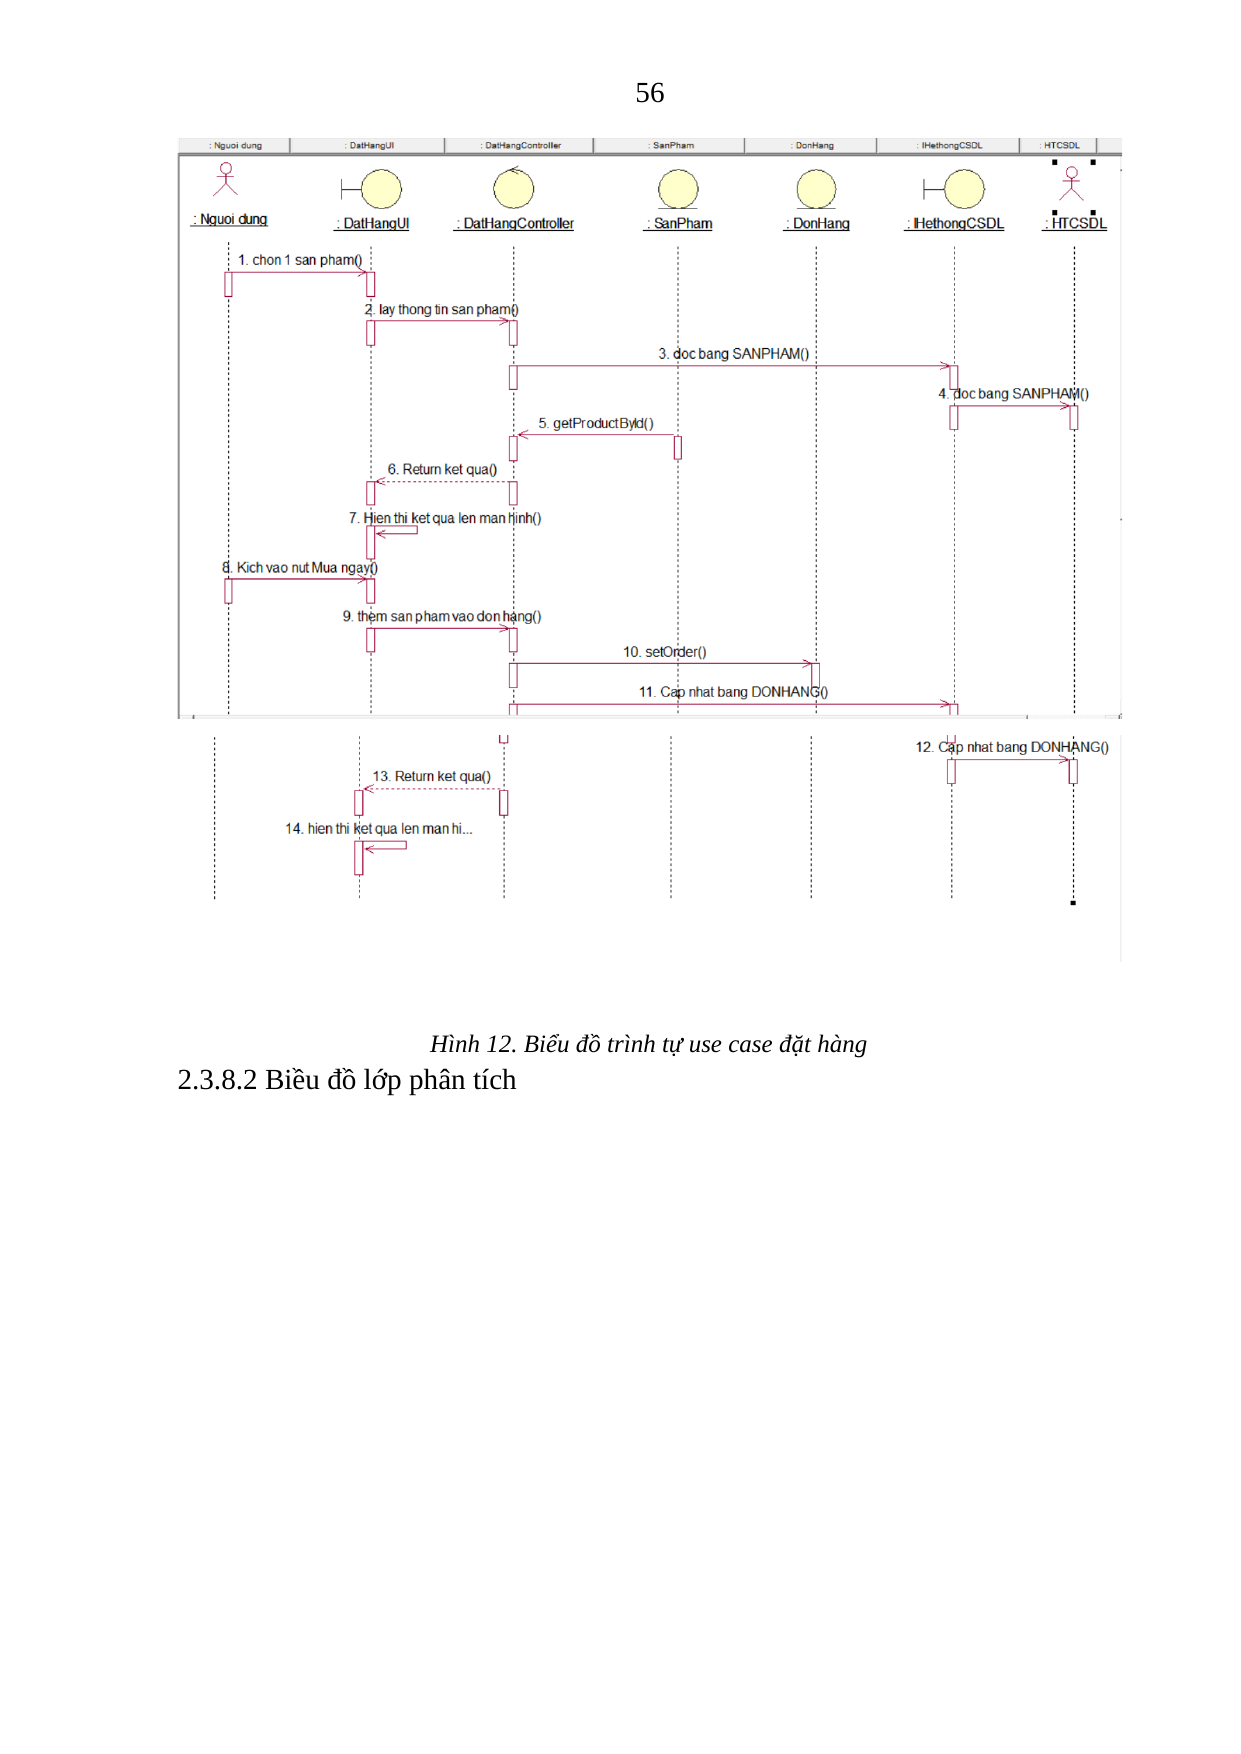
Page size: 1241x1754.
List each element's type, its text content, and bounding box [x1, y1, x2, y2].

text Hình 12. Biểu đồ trình tự use case đặt hàng [177, 1029, 1122, 1058]
text 2.3.8.2 Biều đồ lớp phân tích [177, 1062, 1122, 1096]
picture [177, 735, 1123, 962]
picture [177, 138, 1123, 719]
